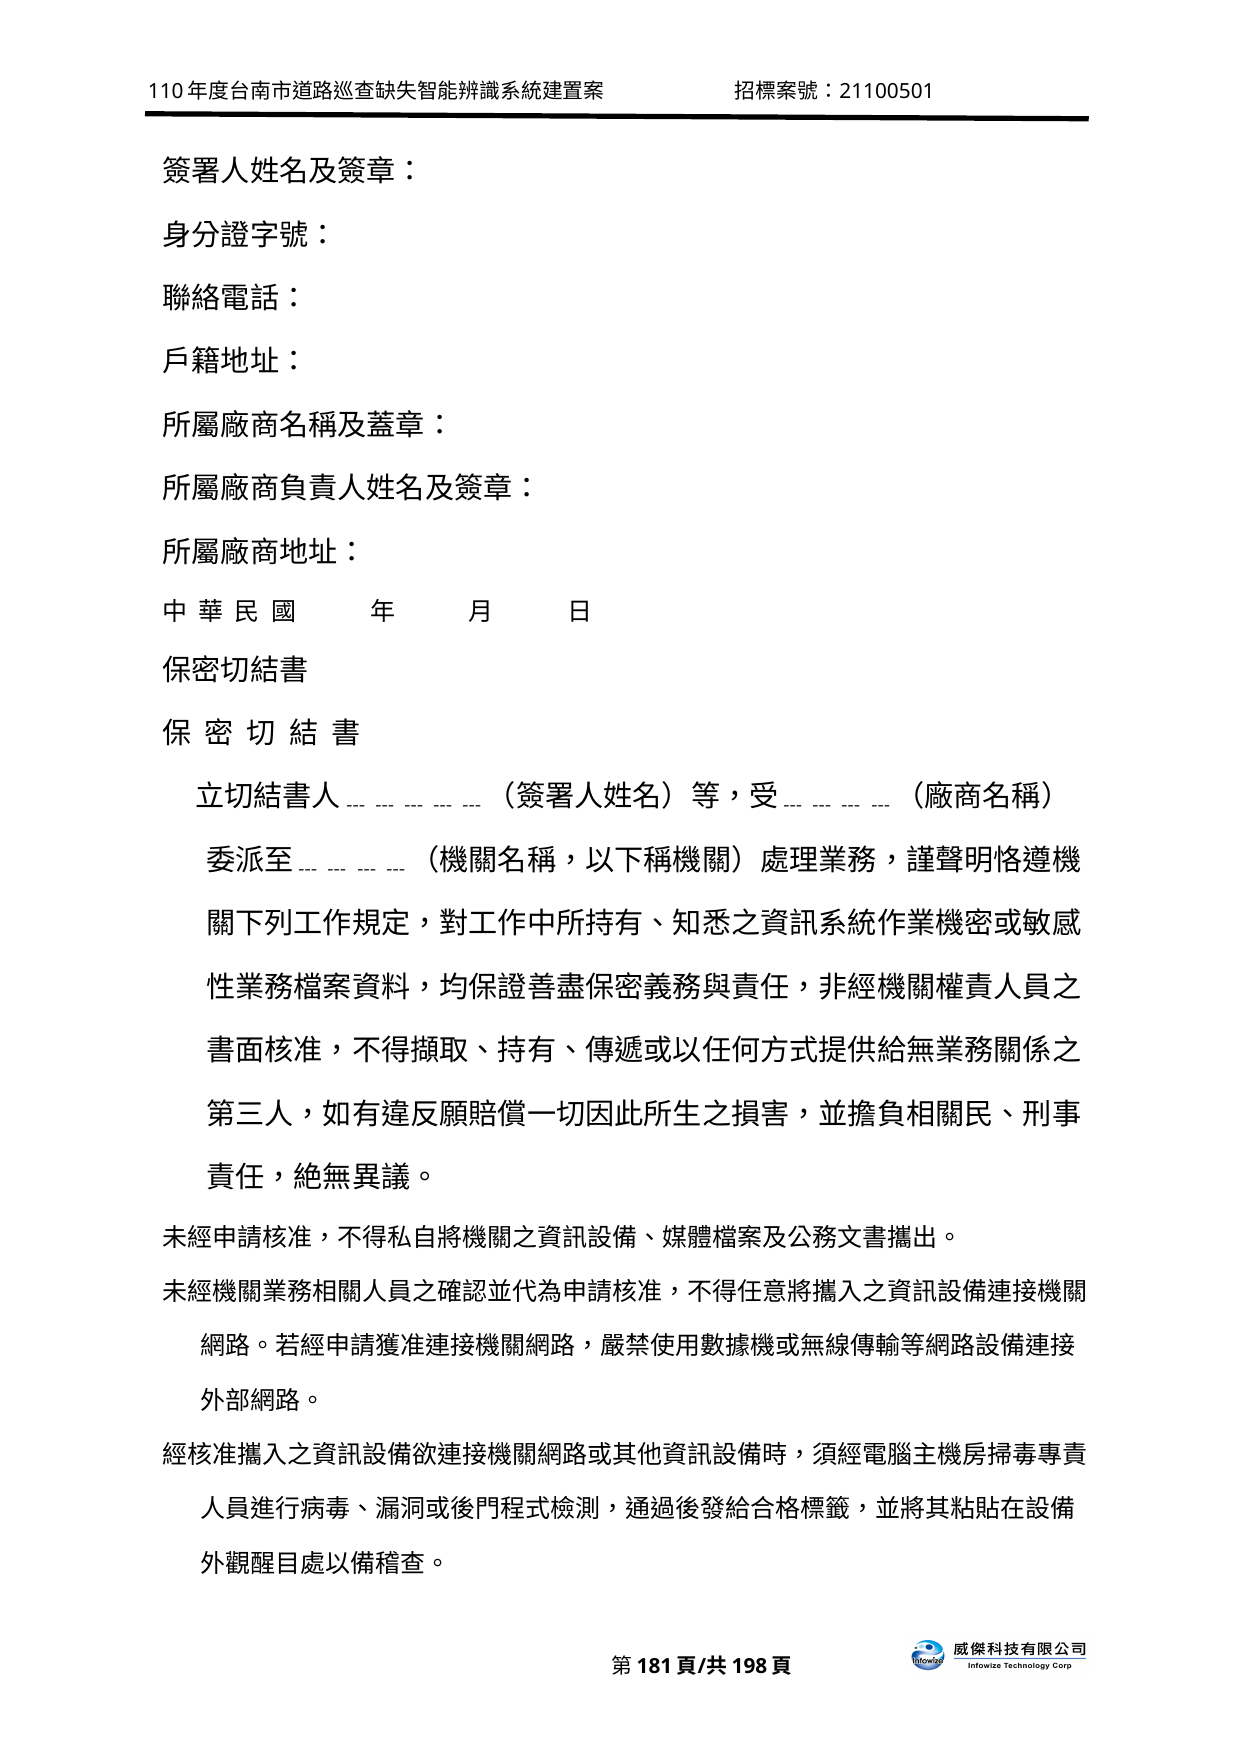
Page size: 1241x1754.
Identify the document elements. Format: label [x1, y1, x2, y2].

picture [910, 1632, 1093, 1674]
